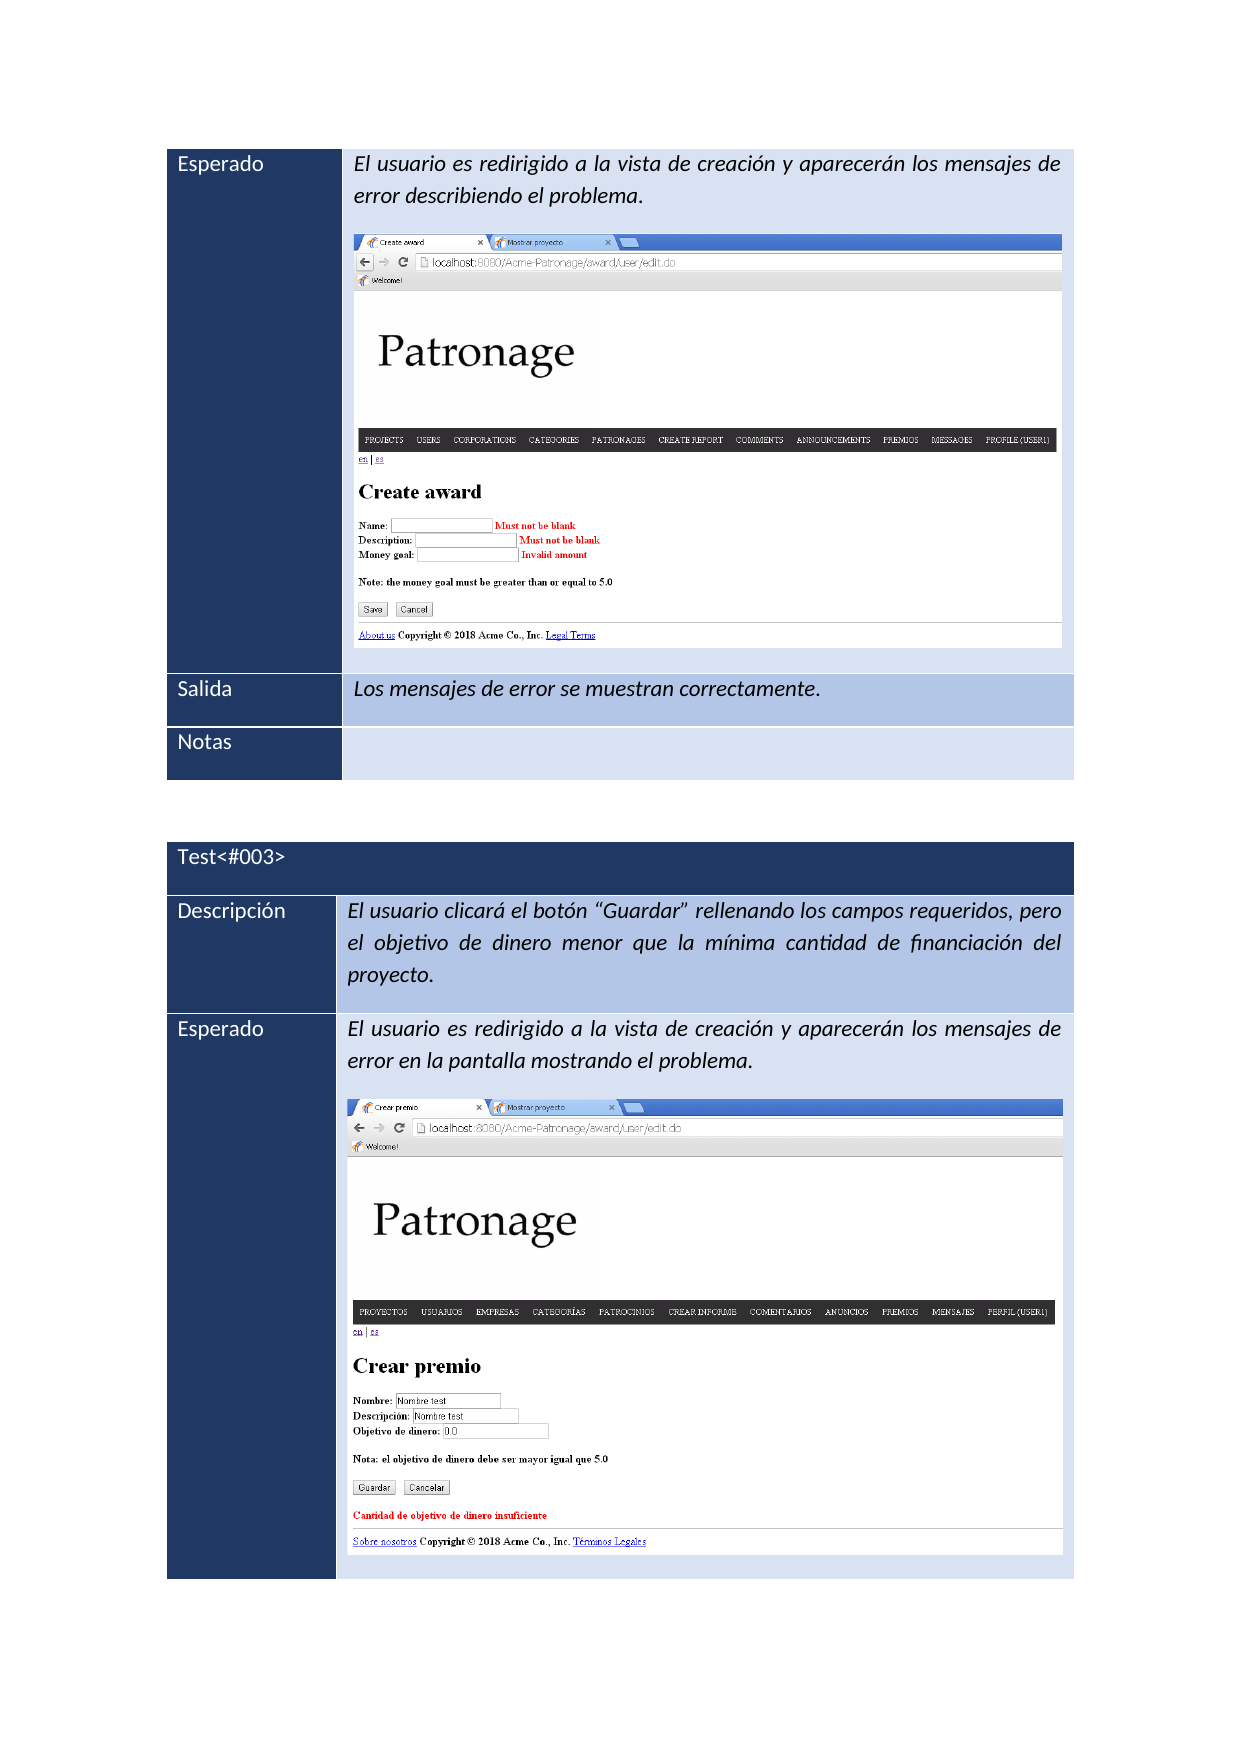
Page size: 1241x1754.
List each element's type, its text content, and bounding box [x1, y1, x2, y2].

table_cell El usuario es redirigido a la vista de creación y aparecerán los mensajes de error describiendo el problema. [343, 149, 1074, 673]
table_cell Esperado [167, 149, 342, 673]
table_cell El usuario clicará el botón “Guardar” rellenando los campos requeridos, pero el objetivo de dinero menor que la mínima cantidad de financiación del proyecto. [337, 896, 1074, 1013]
table_cell Los mensajes de error se muestran correctamente. [343, 674, 1074, 726]
table_cell Descripción [167, 896, 336, 1013]
table_cell Esperado [167, 1014, 336, 1579]
picture [347, 1099, 1063, 1555]
table_cell [343, 728, 1074, 780]
table_cell Notas [167, 728, 342, 780]
picture [353, 233, 1062, 648]
table_cell El usuario es redirigido a la vista de creación y aparecerán los mensajes de error en la pantalla mostrando el problema. [337, 1014, 1074, 1579]
table_header Test<#003> [167, 842, 1074, 895]
table_cell Salida [167, 674, 342, 726]
